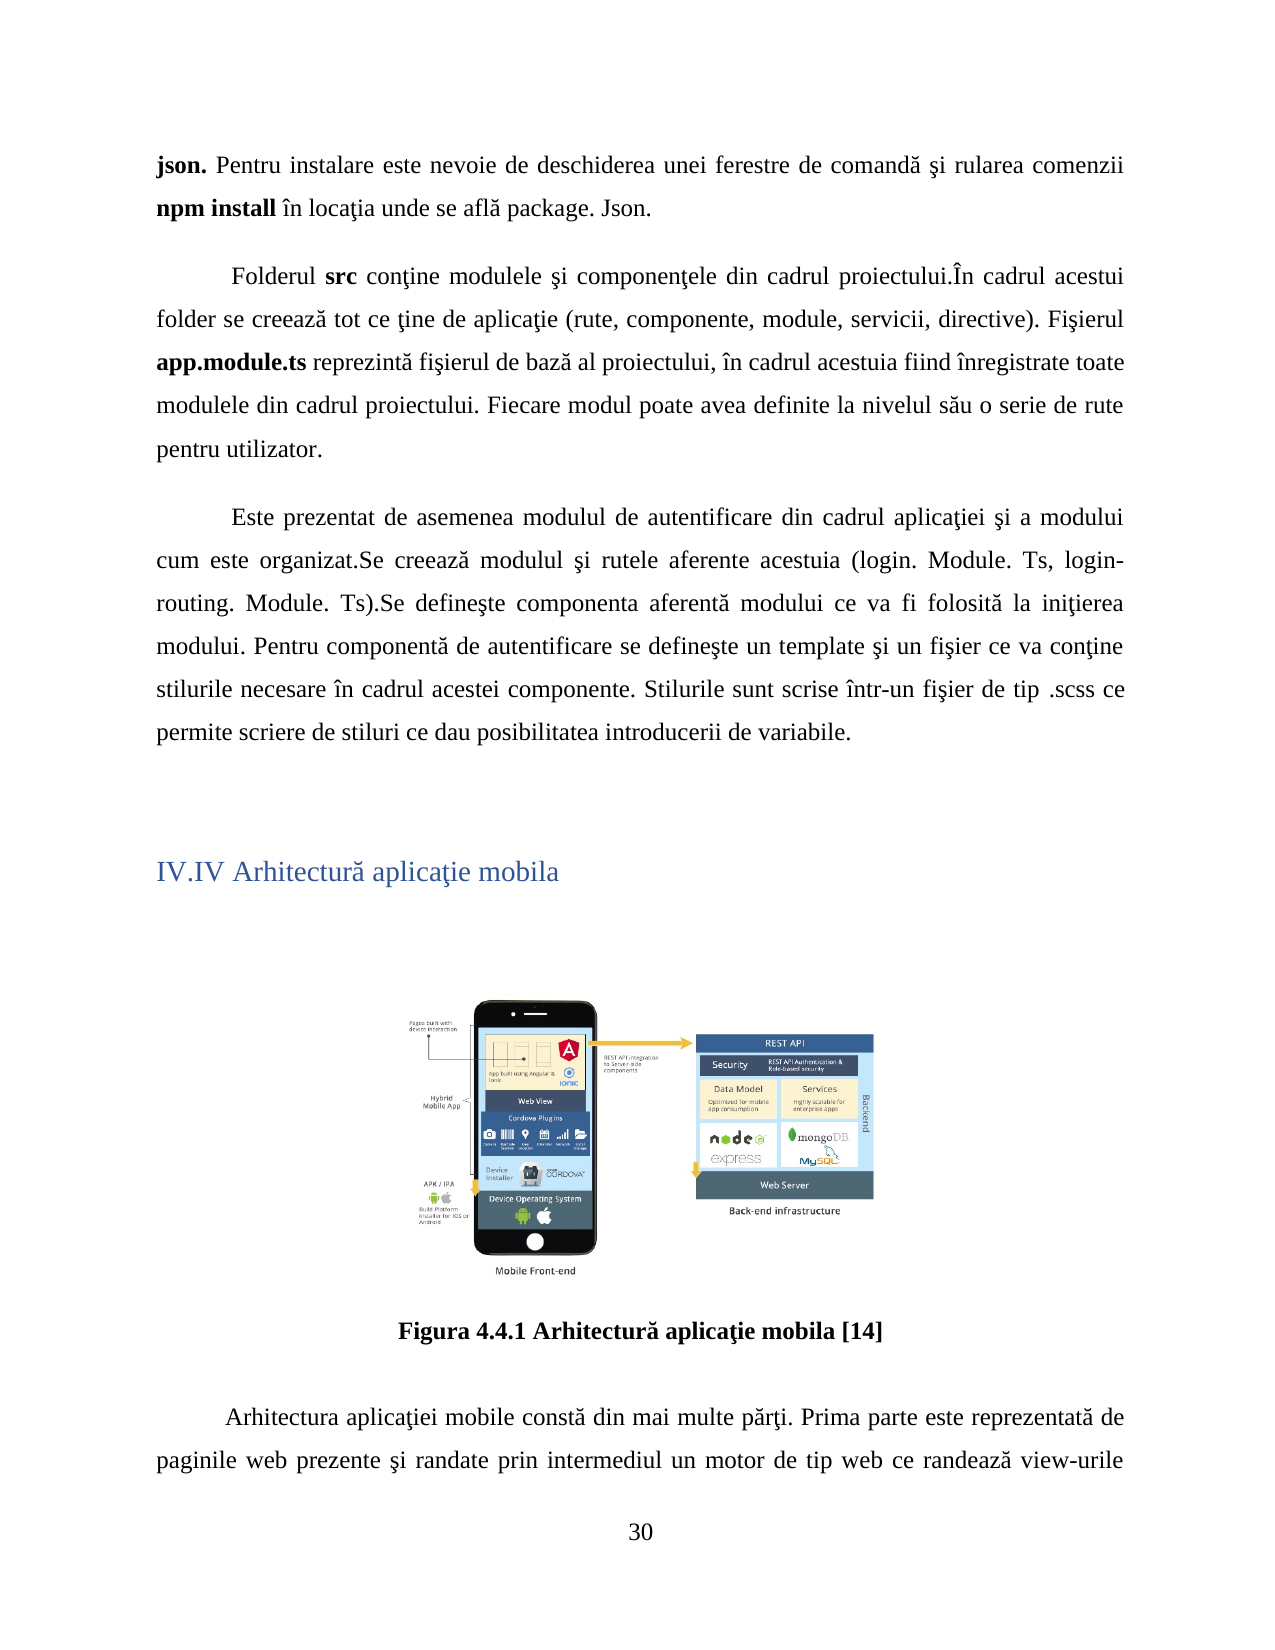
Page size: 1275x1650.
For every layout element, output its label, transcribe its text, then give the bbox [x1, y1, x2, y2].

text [156, 150, 1125, 222]
text Figura 4.4.1 Arhitectură aplicaţie mobila [14] [156, 1316, 1125, 1344]
text Folderul src conţine modulele şi componenţele din cadrul proiectului.În cadrul acestui folder se creează tot ce ţine de aplicaţie (rute, componente, module, servicii, directive). Fişierul app.module.ts reprezintă fişierul de bază al proiectului, în cadrul acestuia fiind înregistrate toate modulele din cadrul proiectului. Fiecare modul poate avea definite la nivelul său o serie de rute pentru utilizator. [156, 261, 1125, 462]
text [156, 1402, 1125, 1474]
subtitle IV.IV Arhitectură aplicaţie mobila [156, 854, 1125, 887]
picture [377, 972, 904, 1302]
text Este prezentat de asemenea modulul de autentificare din cadrul aplicaţiei şi a modului cum este organizat.Se creează modulul şi rutele aferente acestuia (login. Module. Ts, login-routing. Module. Ts).Se defineşte componenta aferentă modului ce va fi folosită la iniţierea modului. Pentru componentă de autentificare se defineşte un template şi un fişier ce va conţine stilurile necesare în cadrul acestei componente. Stilurile sunt scrise într-un fişier de tip .scss ce permite scriere de stiluri ce dau posibilitatea introducerii de variabile. [156, 502, 1125, 746]
